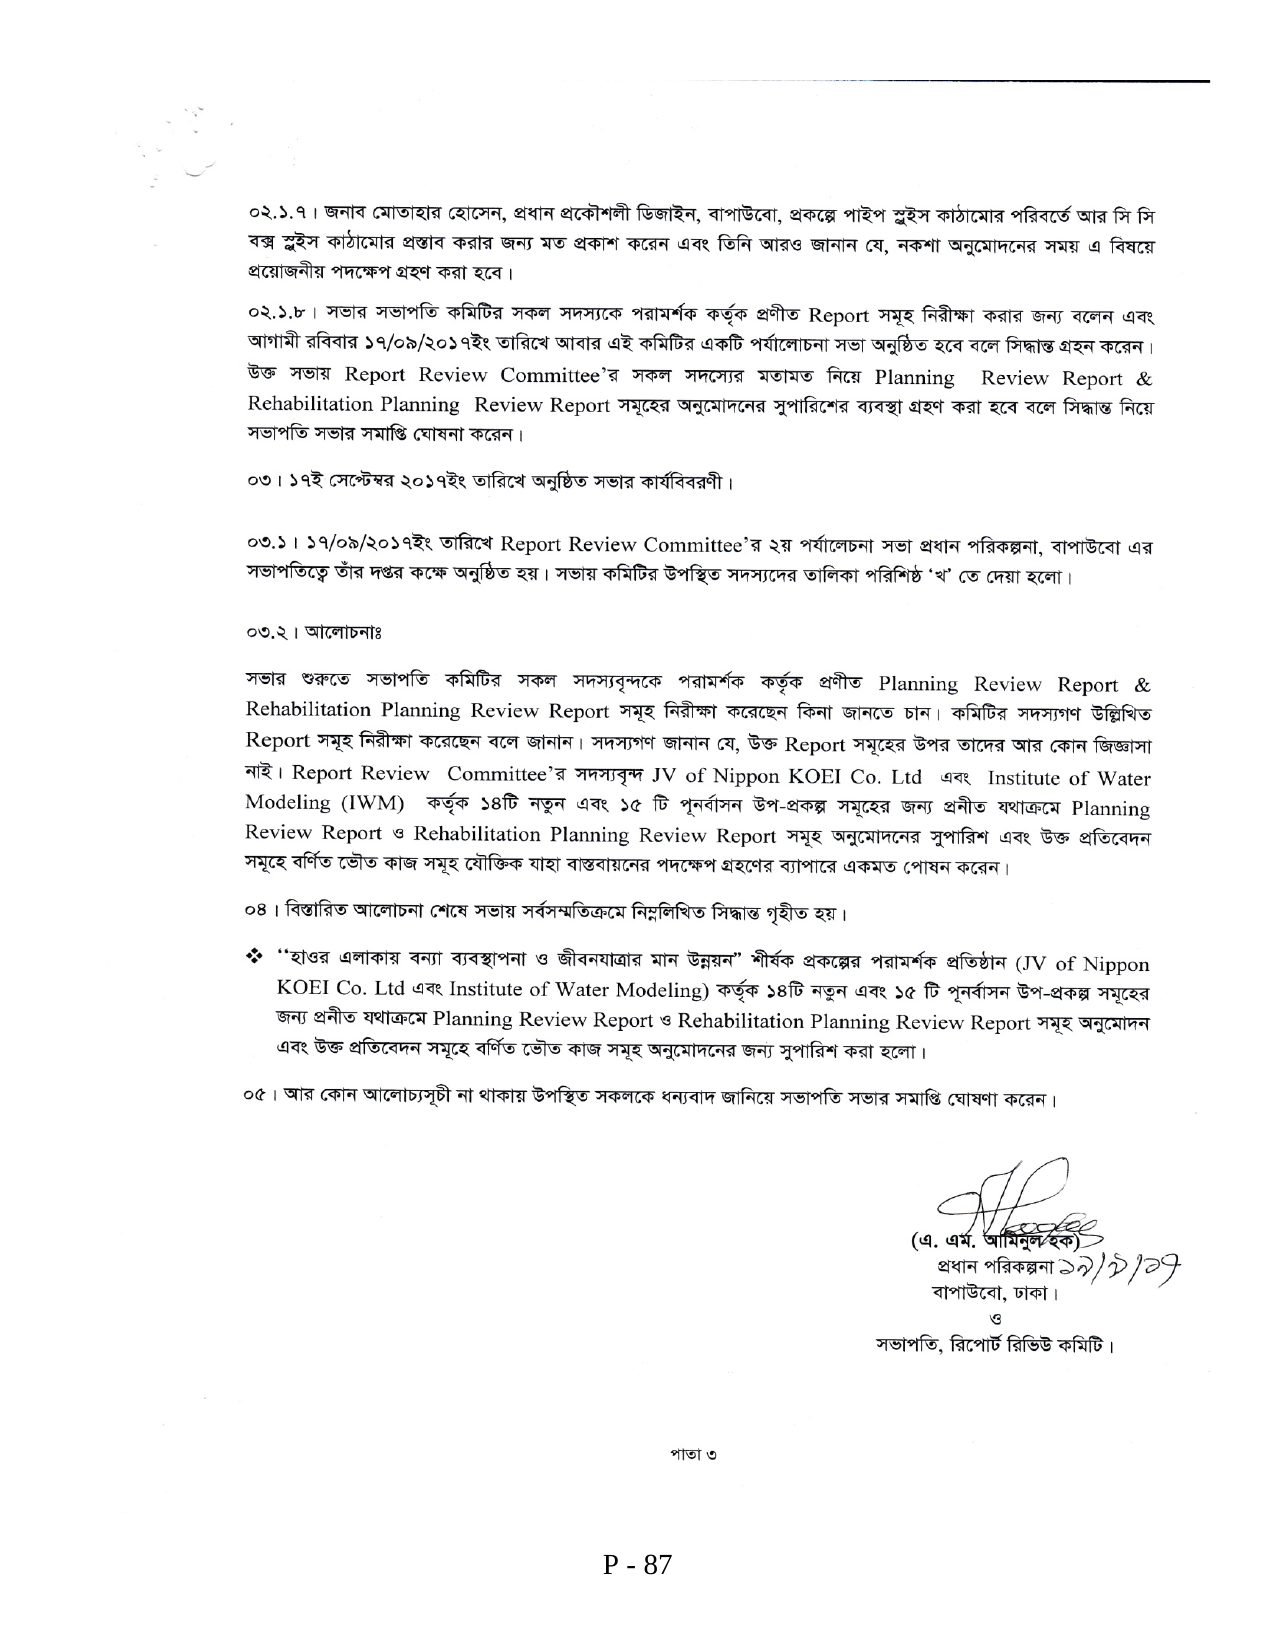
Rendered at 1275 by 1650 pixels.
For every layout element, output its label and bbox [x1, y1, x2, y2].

picture [102, 80, 1211, 1513]
